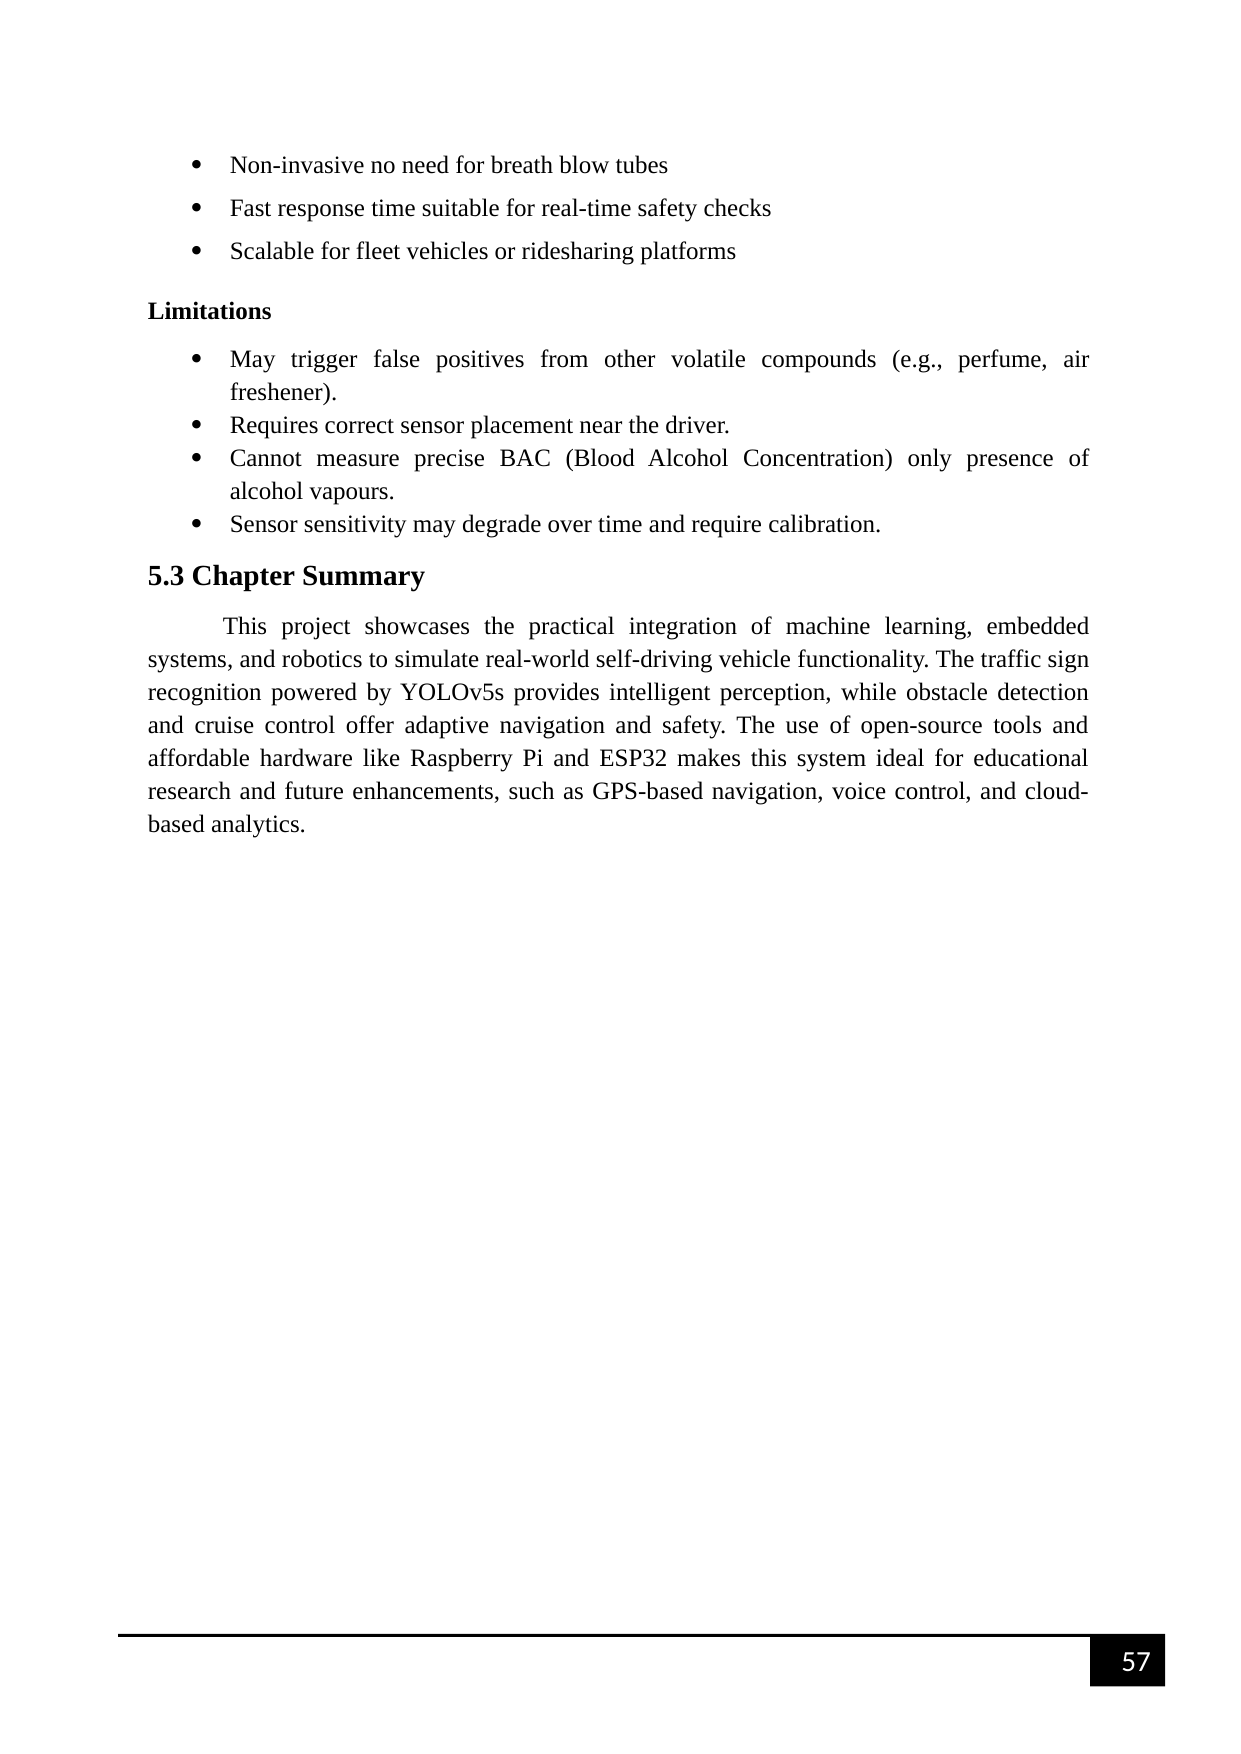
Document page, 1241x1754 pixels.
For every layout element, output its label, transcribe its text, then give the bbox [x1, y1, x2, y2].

list Sensor sensitivity may degrade over time and require calibration. [192, 509, 1090, 538]
list Scalable for fleet vehicles or ridesharing platforms [192, 236, 1090, 265]
list Cannot measure precise BAC (Blood Alcohol Concentration) only presence of alcohol vapours. [192, 443, 1090, 504]
list Fast response time suitable for real-time safety checks [192, 193, 1090, 222]
list Requires correct sensor placement near the driver. [192, 410, 1090, 438]
text Limitations [148, 296, 1090, 325]
list May trigger false positives from other volatile compounds (e.g., perfume, air freshener). [192, 344, 1090, 406]
list Non-invasive no need for breath blow tubes [192, 150, 1090, 179]
text 5.3 Chapter Summary [148, 558, 1090, 592]
text This project showcases the practical integration of machine learning, embedded systems, and robotics to simulate real-world self-driving vehicle functionality. The traffic sign recognition powered by YOLOv5s provides intelligent perception, while obstacle detection and cruise control offer adaptive navigation and safety. The use of open-source tools and affordable hardware like Raspberry Pi and ESP32 makes this system ideal for educational research and future enhancements, such as GPS-based navigation, voice control, and cloud-based analytics. [148, 611, 1090, 838]
